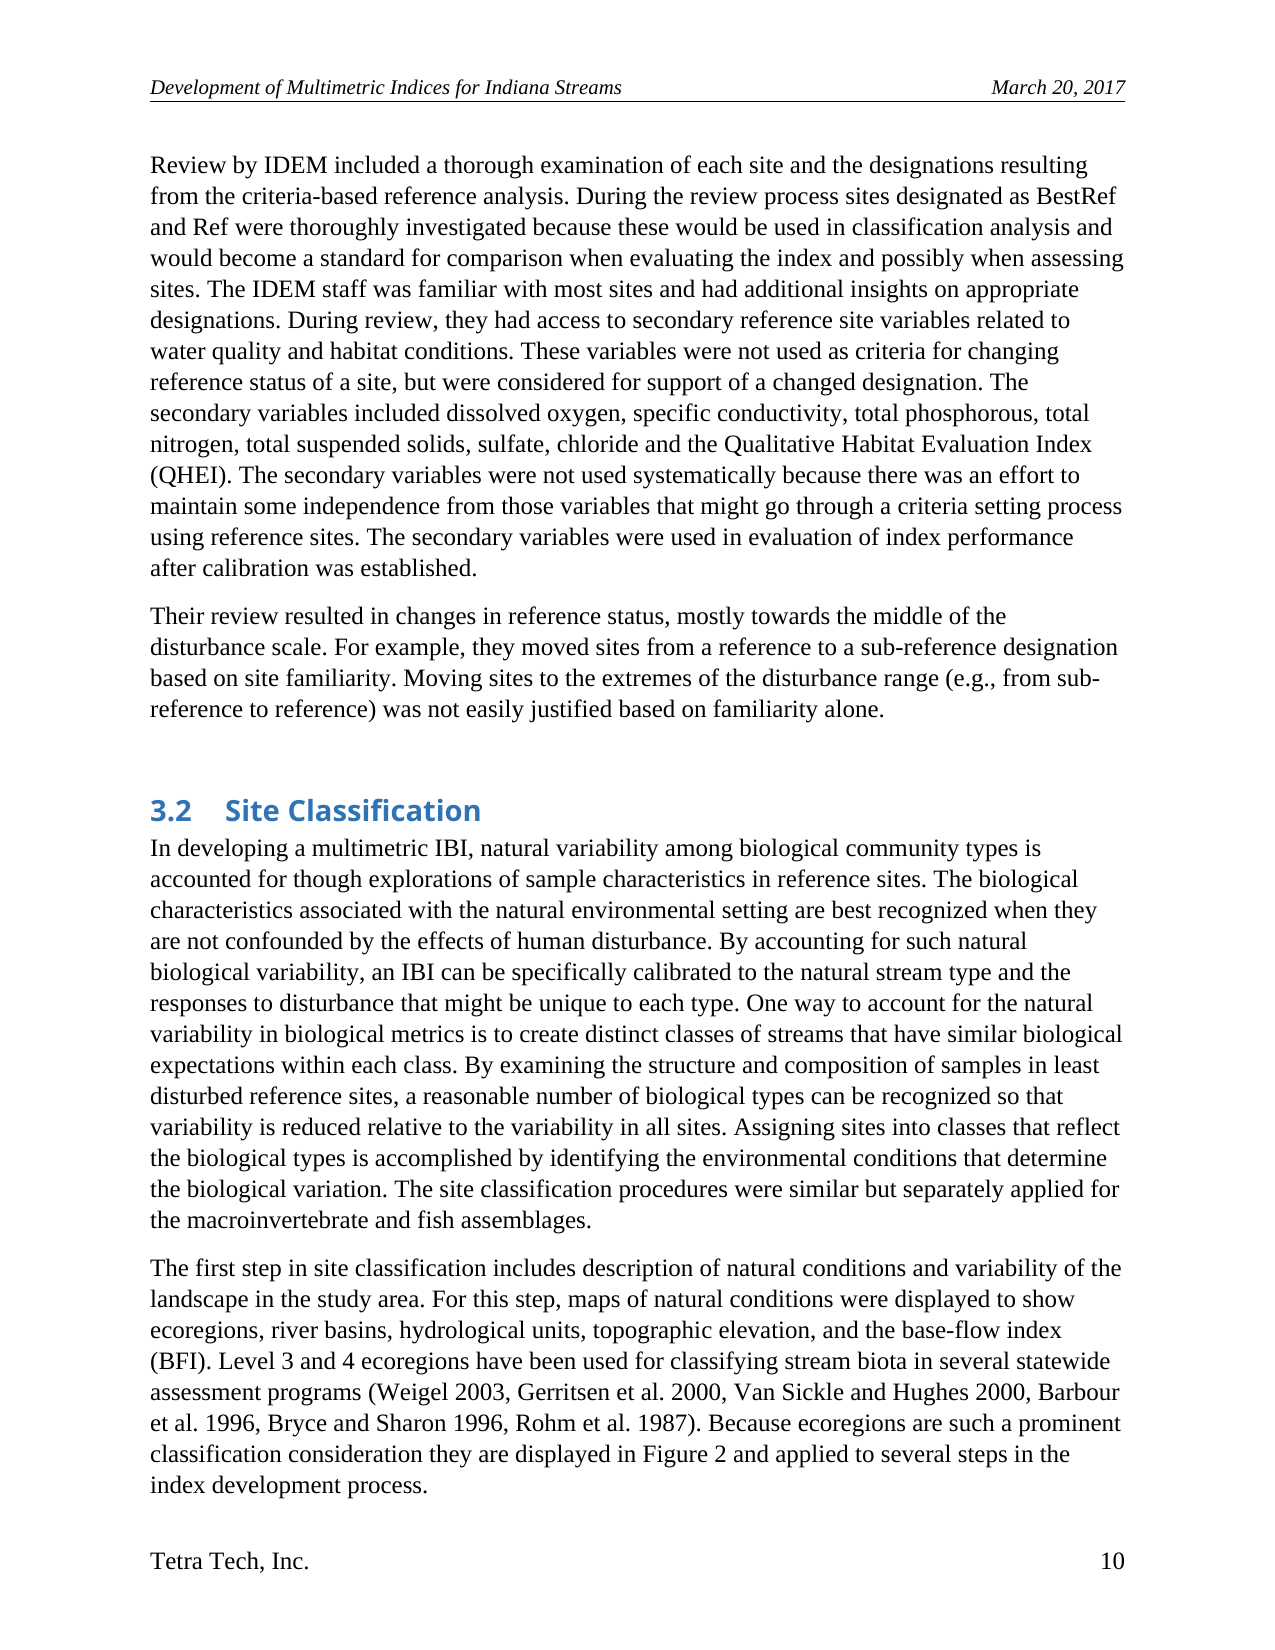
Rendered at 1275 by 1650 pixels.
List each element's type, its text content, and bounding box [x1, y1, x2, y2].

text The first step in site classification includes description of natural conditions and variability of the landscape in the study area. For this step, maps of natural conditions were displayed to show ecoregions, river basins, hydrological units, topographic elevation, and the base-flow index (BFI). Level 3 and 4 ecoregions have been used for classifying stream biota in several statewide assessment programs (Weigel 2003, Gerritsen et al. 2000, Van Sickle and Hughes 2000, Barbour et al. 1996, Bryce and Sharon 1996, Rohm et al. 1987). Because ecoregions are such a prominent classification consideration they are displayed in Figure 2 and applied to several steps in the index development process. [150, 1253, 1125, 1499]
text Review by IDEM included a thorough examination of each site and the designations resulting from the criteria-based reference analysis. During the review process sites designated as BestRef and Ref were thoroughly investigated because these would be used in classification analysis and would become a standard for comparison when evaluating the index and possibly when assessing sites. The IDEM staff was familiar with most sites and had additional insights on appropriate designations. During review, they had access to secondary reference site variables related to water quality and habitat conditions. These variables were not used as criteria for changing reference status of a site, but were considered for support of a changed designation. The secondary variables included dissolved oxygen, specific conductivity, total phosphorous, total nitrogen, total suspended solids, sulfate, chloride and the Qualitative Habitat Evaluation Index (QHEI). The secondary variables were not used systematically because there was an effort to maintain some independence from those variables that might go through a criteria setting process using reference sites. The secondary variables were used in evaluation of index performance after calibration was established. [150, 150, 1125, 582]
subtitle 3.2 Site Classification [150, 790, 1125, 829]
text Their review resulted in changes in reference status, mostly towards the middle of the disturbance scale. For example, they moved sites from a reference to a sub-reference designation based on site familiarity. Moving sites to the extremes of the disturbance range (e.g., from sub-reference to reference) was not easily justified based on familiarity alone. [150, 601, 1125, 723]
text In developing a multimetric IBI, natural variability among biological community types is accounted for though explorations of sample characteristics in reference sites. The biological characteristics associated with the natural environmental setting are best recognized when they are not confounded by the effects of human disturbance. By accounting for such natural biological variability, an IBI can be specifically calibrated to the natural stream type and the responses to disturbance that might be unique to each type. One way to account for the natural variability in biological metrics is to create distinct classes of streams that have similar biological expectations within each class. By examining the structure and composition of samples in least disturbed reference sites, a reasonable number of biological types can be recognized so that variability is reduced relative to the variability in all sites. Assigning sites into classes that reflect the biological types is accomplished by identifying the environmental conditions that determine the biological variation. The site classification procedures were similar but separately applied for the macroinvertebrate and fish assemblages. [150, 833, 1125, 1234]
